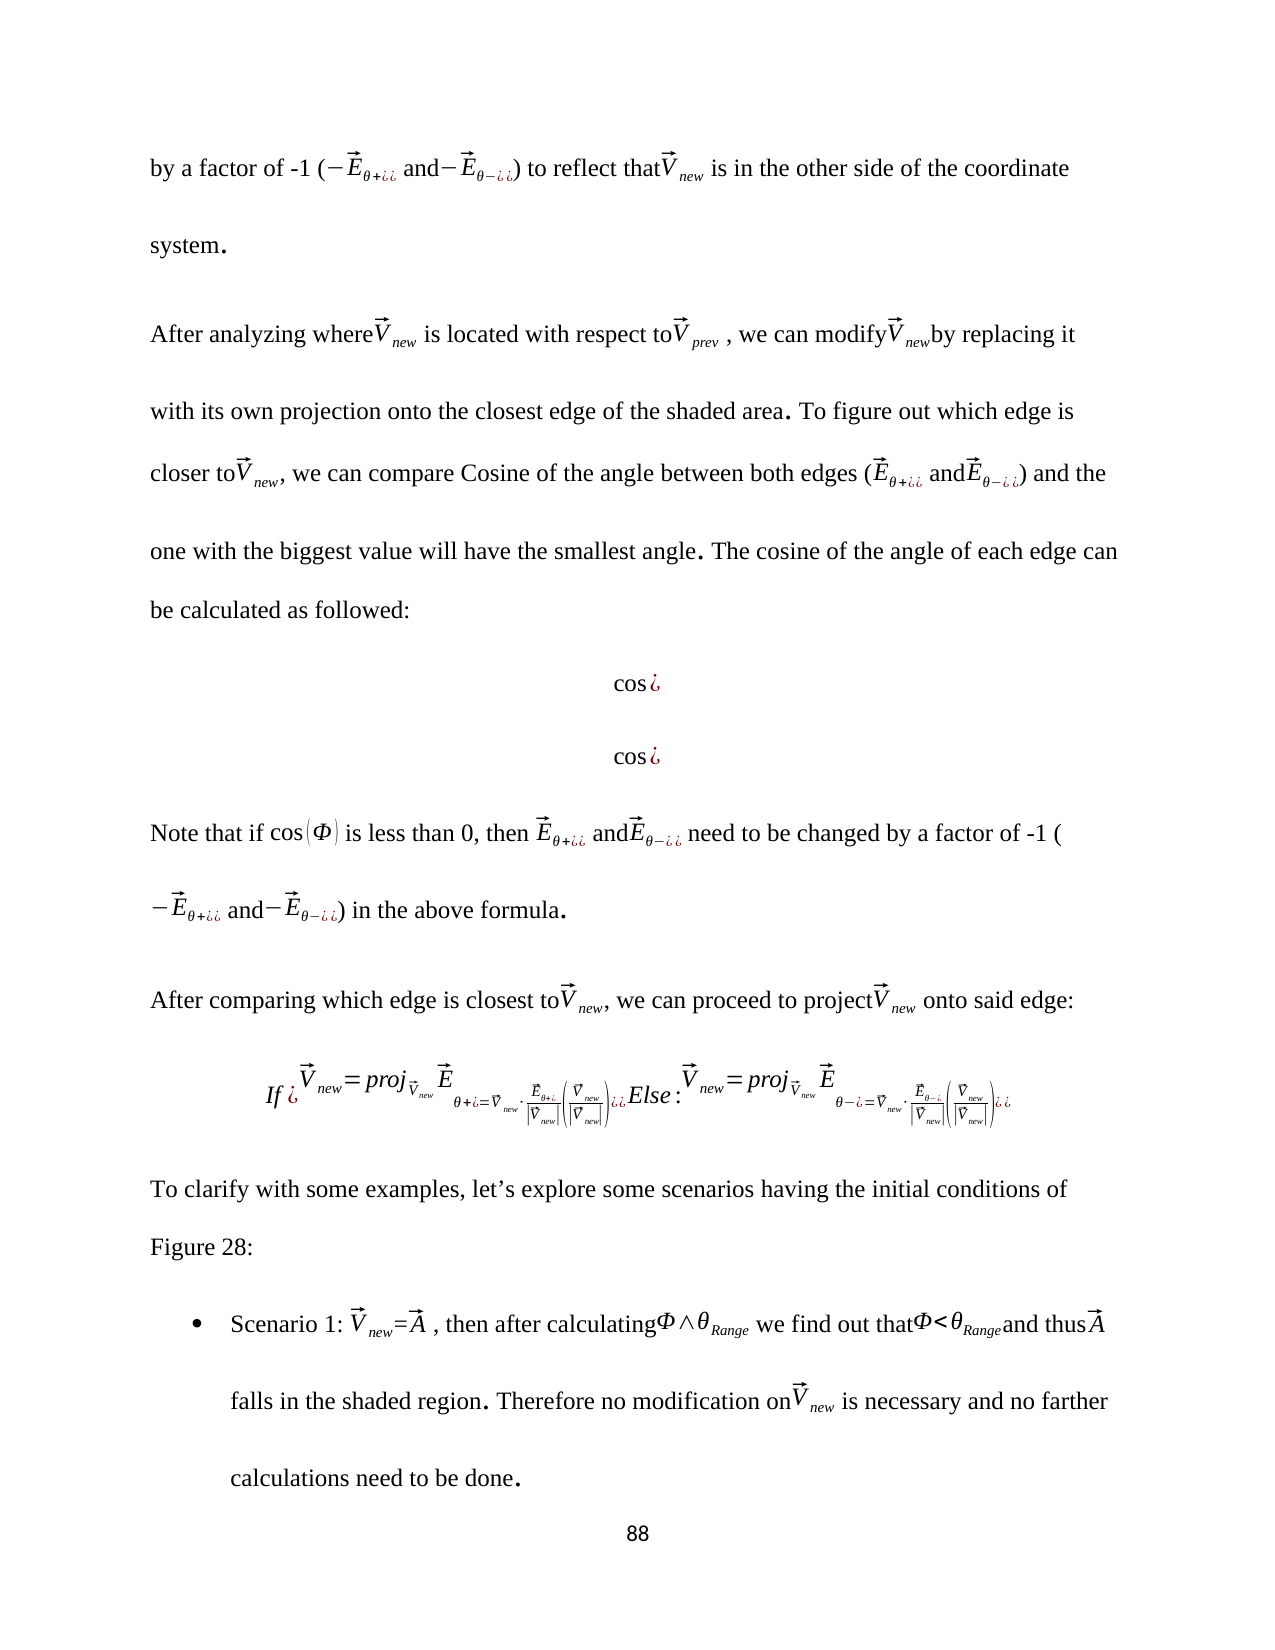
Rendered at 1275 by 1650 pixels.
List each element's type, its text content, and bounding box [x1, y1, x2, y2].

list Scenario 1: = , then after calculating we find out thatand thus falls in the shaded region. Therefore no modification on is necessary and no farther calculations need to be done. [193, 1306, 1125, 1493]
text To clarify with some examples, let’s explore some scenarios having the initial conditions of Figure 28: [150, 1174, 1125, 1261]
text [150, 150, 1125, 261]
text After analyzing where is located with respect to , we can modifyby replacing it with its own projection onto the closest edge of the shaded area. To figure out which edge is closer to, we can compare Cosine of the angle between both edges ( and) and the one with the biggest value will have the smallest angle. The cosine of the angle of each edge can be calculated as followed: [150, 316, 1125, 624]
text After comparing which edge is closest to, we can proceed to project onto said edge: [150, 982, 1125, 1017]
text Note that if is less than 0, then and need to be changed by a factor of -1 ( and) in the above formula. [150, 815, 1125, 927]
